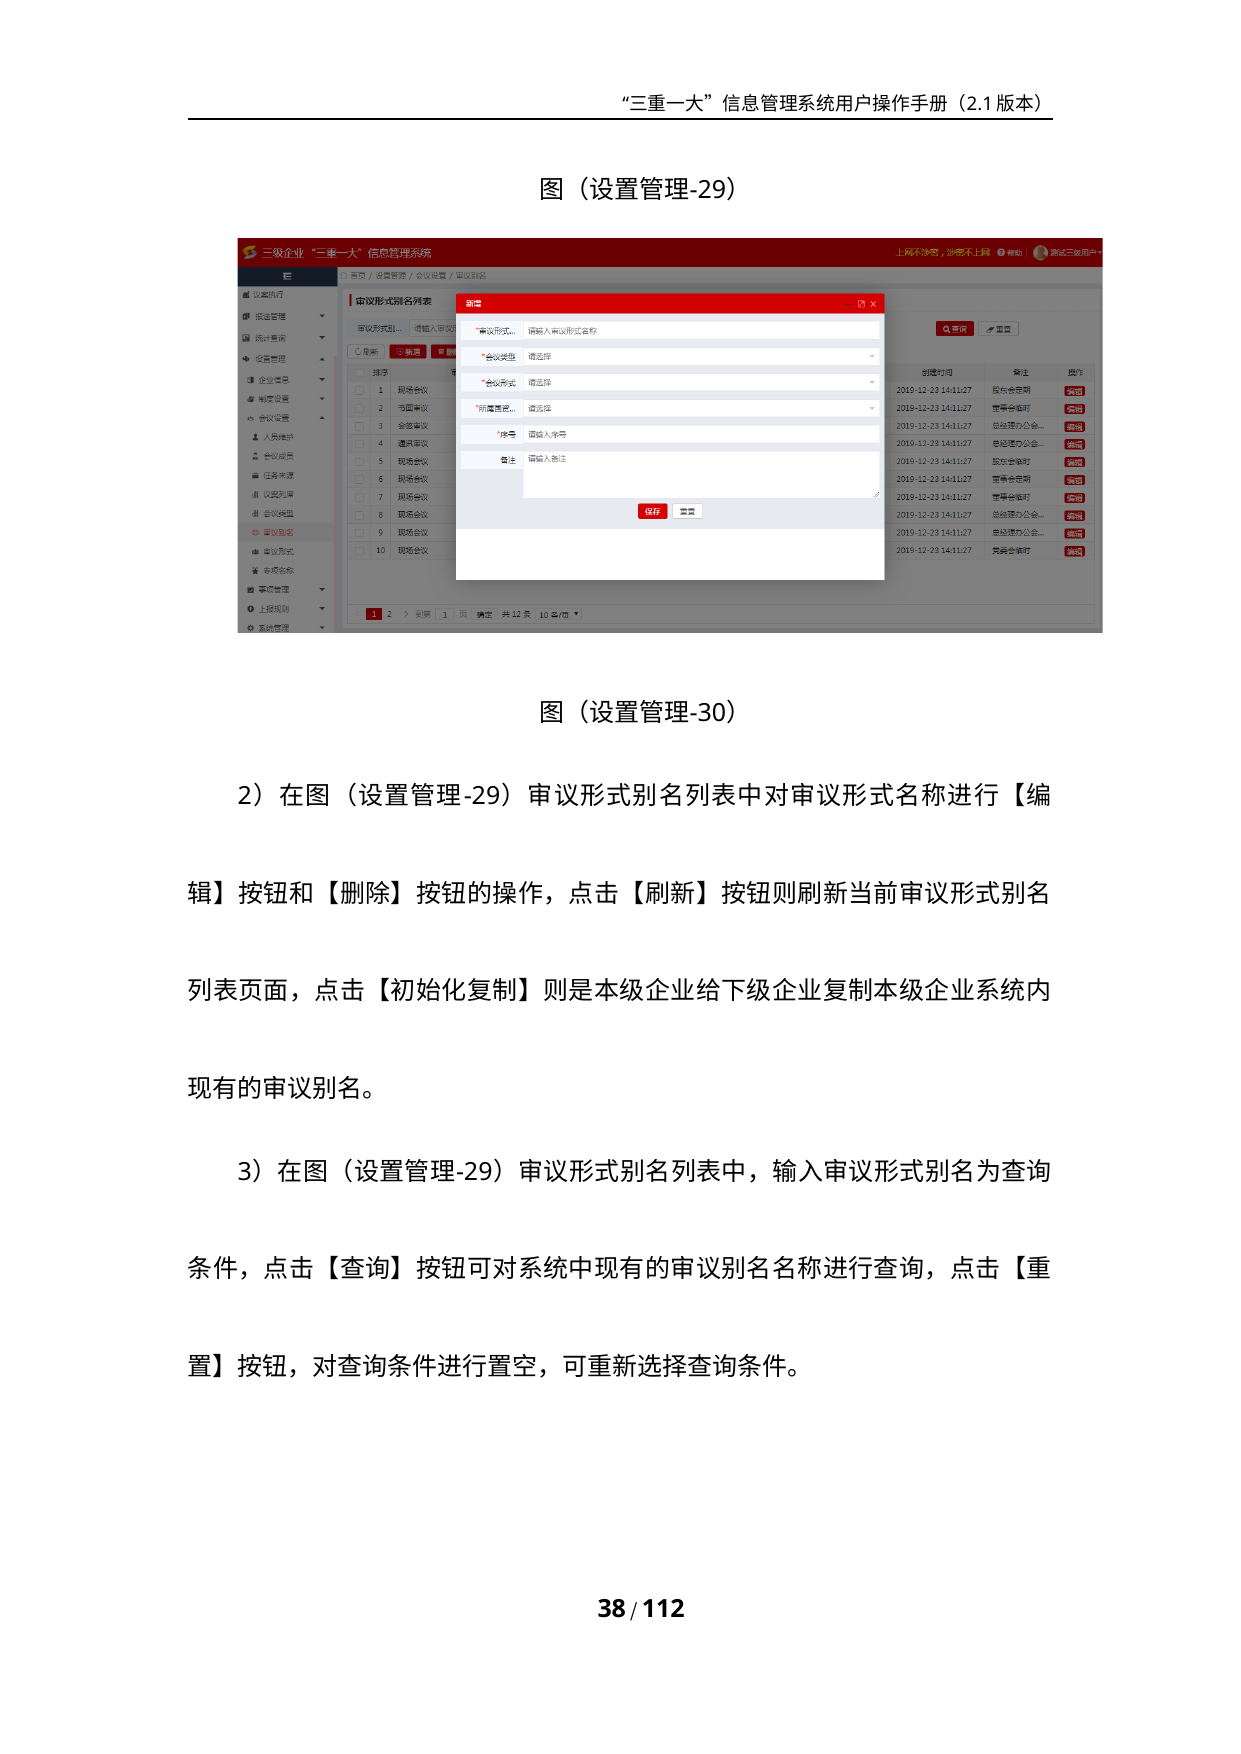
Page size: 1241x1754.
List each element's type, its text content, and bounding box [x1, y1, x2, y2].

text 3）在图（设置管理-29）审议形式别名列表中，输入审议形式别名为查询条件，点击【查询】按钮可对系统中现有的审议别名名称进行查询，点击【重置】按钮，对查询条件进行置空，可重新选择查询条件。 [187, 1137, 1053, 1397]
text 图（设置管理-30） [187, 678, 1053, 743]
text 2）在图（设置管理-29）审议形式别名列表中对审议形式名称进行【编辑】按钮和【删除】按钮的操作，点击【刷新】按钮则刷新当前审议形式别名列表页面，点击【初始化复制】则是本级企业给下级企业复制本级企业系统内现有的审议别名。 [187, 761, 1053, 1119]
text 图（设置管理-29） [187, 156, 1053, 221]
picture [237, 238, 1103, 633]
